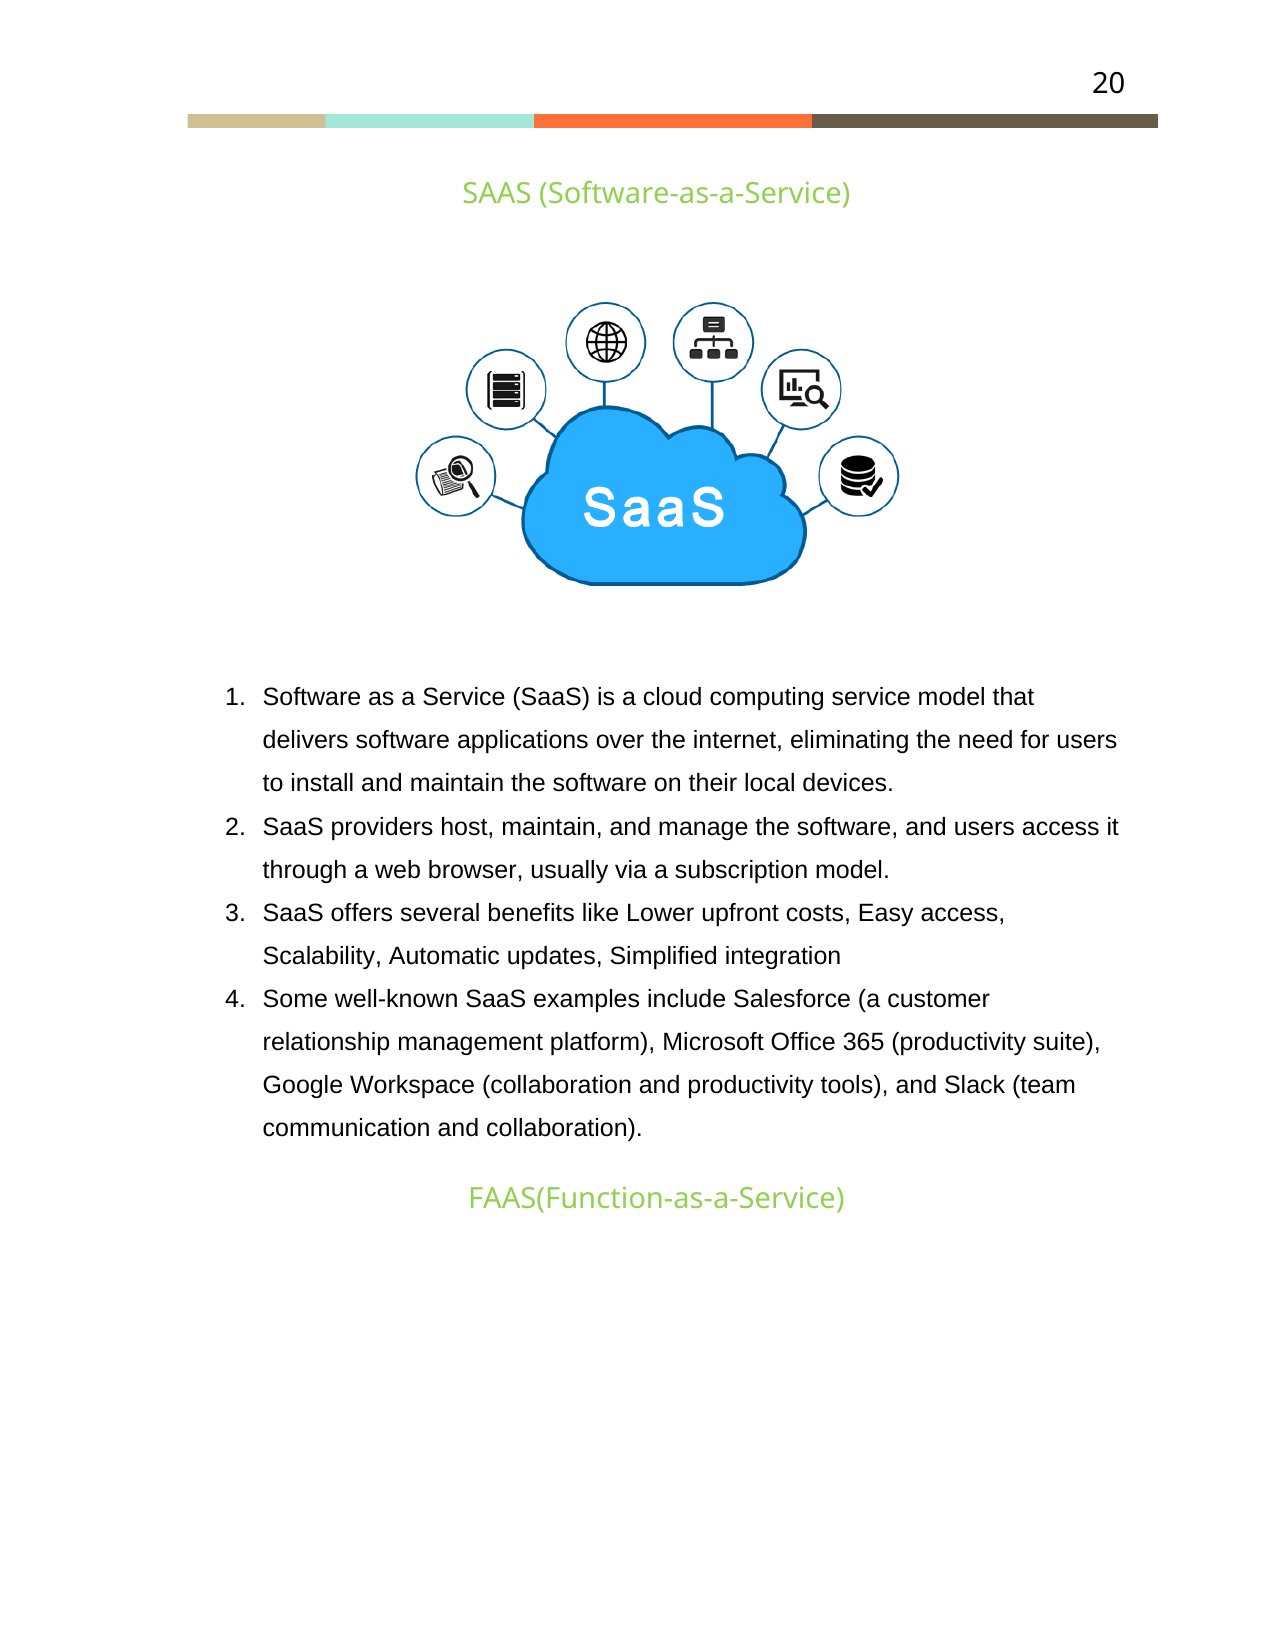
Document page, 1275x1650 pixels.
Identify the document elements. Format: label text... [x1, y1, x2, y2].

subtitle SAAS (Software-as-a-Service) [187, 172, 1125, 212]
list SaaS offers several benefits like Lower upfront costs, Easy access, Scalability, Automatic updates, Simplified integration [225, 898, 1125, 969]
picture [409, 243, 904, 654]
subtitle FAAS(Function-as-a-Service) [187, 1177, 1125, 1217]
list Some well-known SaaS examples include Salesforce (a customer relationship management platform), Microsoft Office 365 (productivity suite), Google Workspace (collaboration and productivity tools), and Slack (team communication and collaboration). [225, 984, 1125, 1142]
list Software as a Service (SaaS) is a cloud computing service model that delivers software applications over the internet, eliminating the need for users to install and maintain the software on their local devices. [225, 682, 1125, 797]
list SaaS providers host, maintain, and manage the software, and users access it through a web browser, usually via a subscription model. [225, 811, 1125, 883]
picture [187, 114, 1158, 128]
